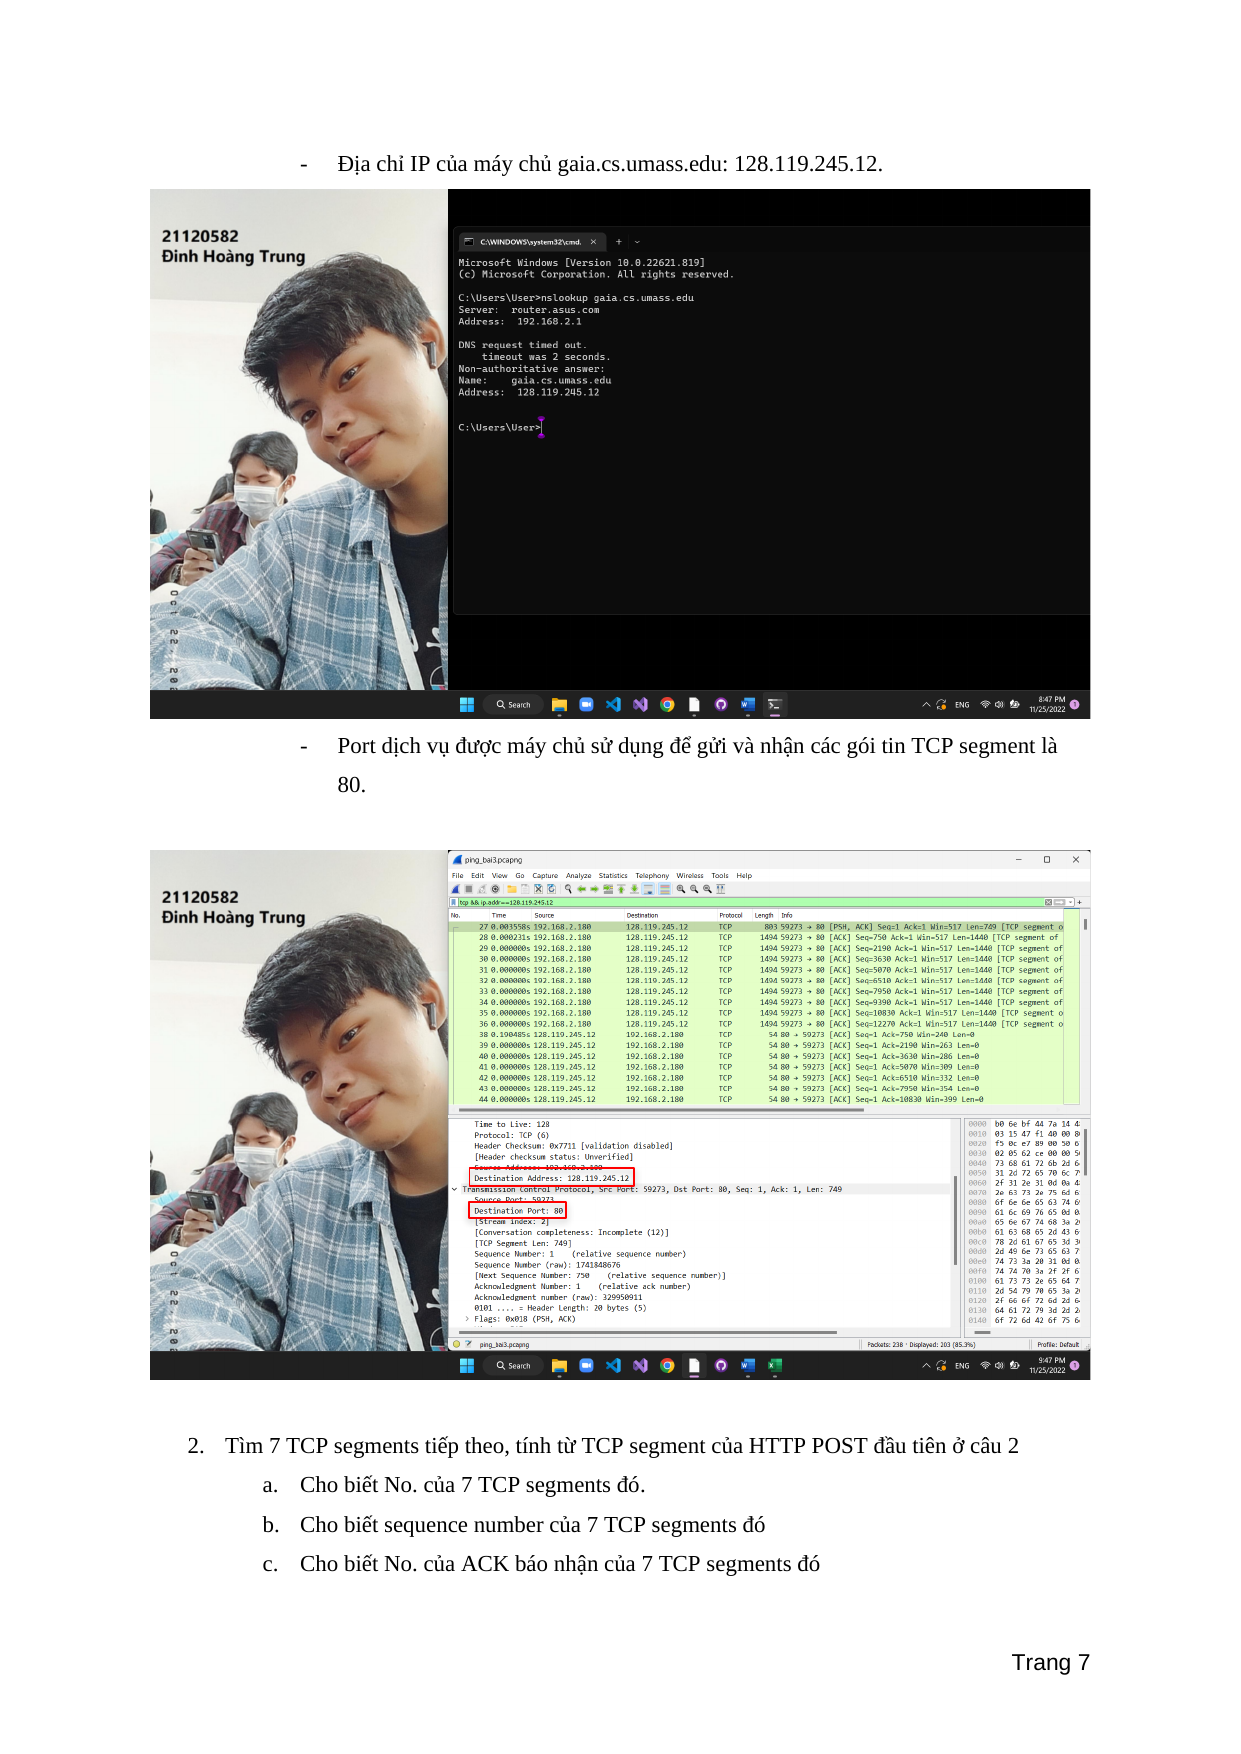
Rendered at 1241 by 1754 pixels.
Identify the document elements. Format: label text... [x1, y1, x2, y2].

picture [150, 850, 1091, 1380]
list Port dịch vụ được máy chủ sử dụng để gửi và nhận các gói tin TCP segment là 80. [300, 732, 1090, 797]
list Cho biết sequence number của 7 TCP segments đó [262, 1511, 1090, 1537]
list Địa chỉ IP của máy chủ gaia.cs.umass.edu: 128.119.245.12. [300, 150, 1090, 176]
list Cho biết No. của ACK báo nhận của 7 TCP segments đó [262, 1550, 1090, 1577]
picture [150, 189, 1091, 719]
list Cho biết No. của 7 TCP segments đó. [262, 1471, 1090, 1498]
list Tìm 7 TCP segments tiếp theo, tính từ TCP segment của HTTP POST đầu tiên ở câu 2 [187, 1432, 1090, 1458]
